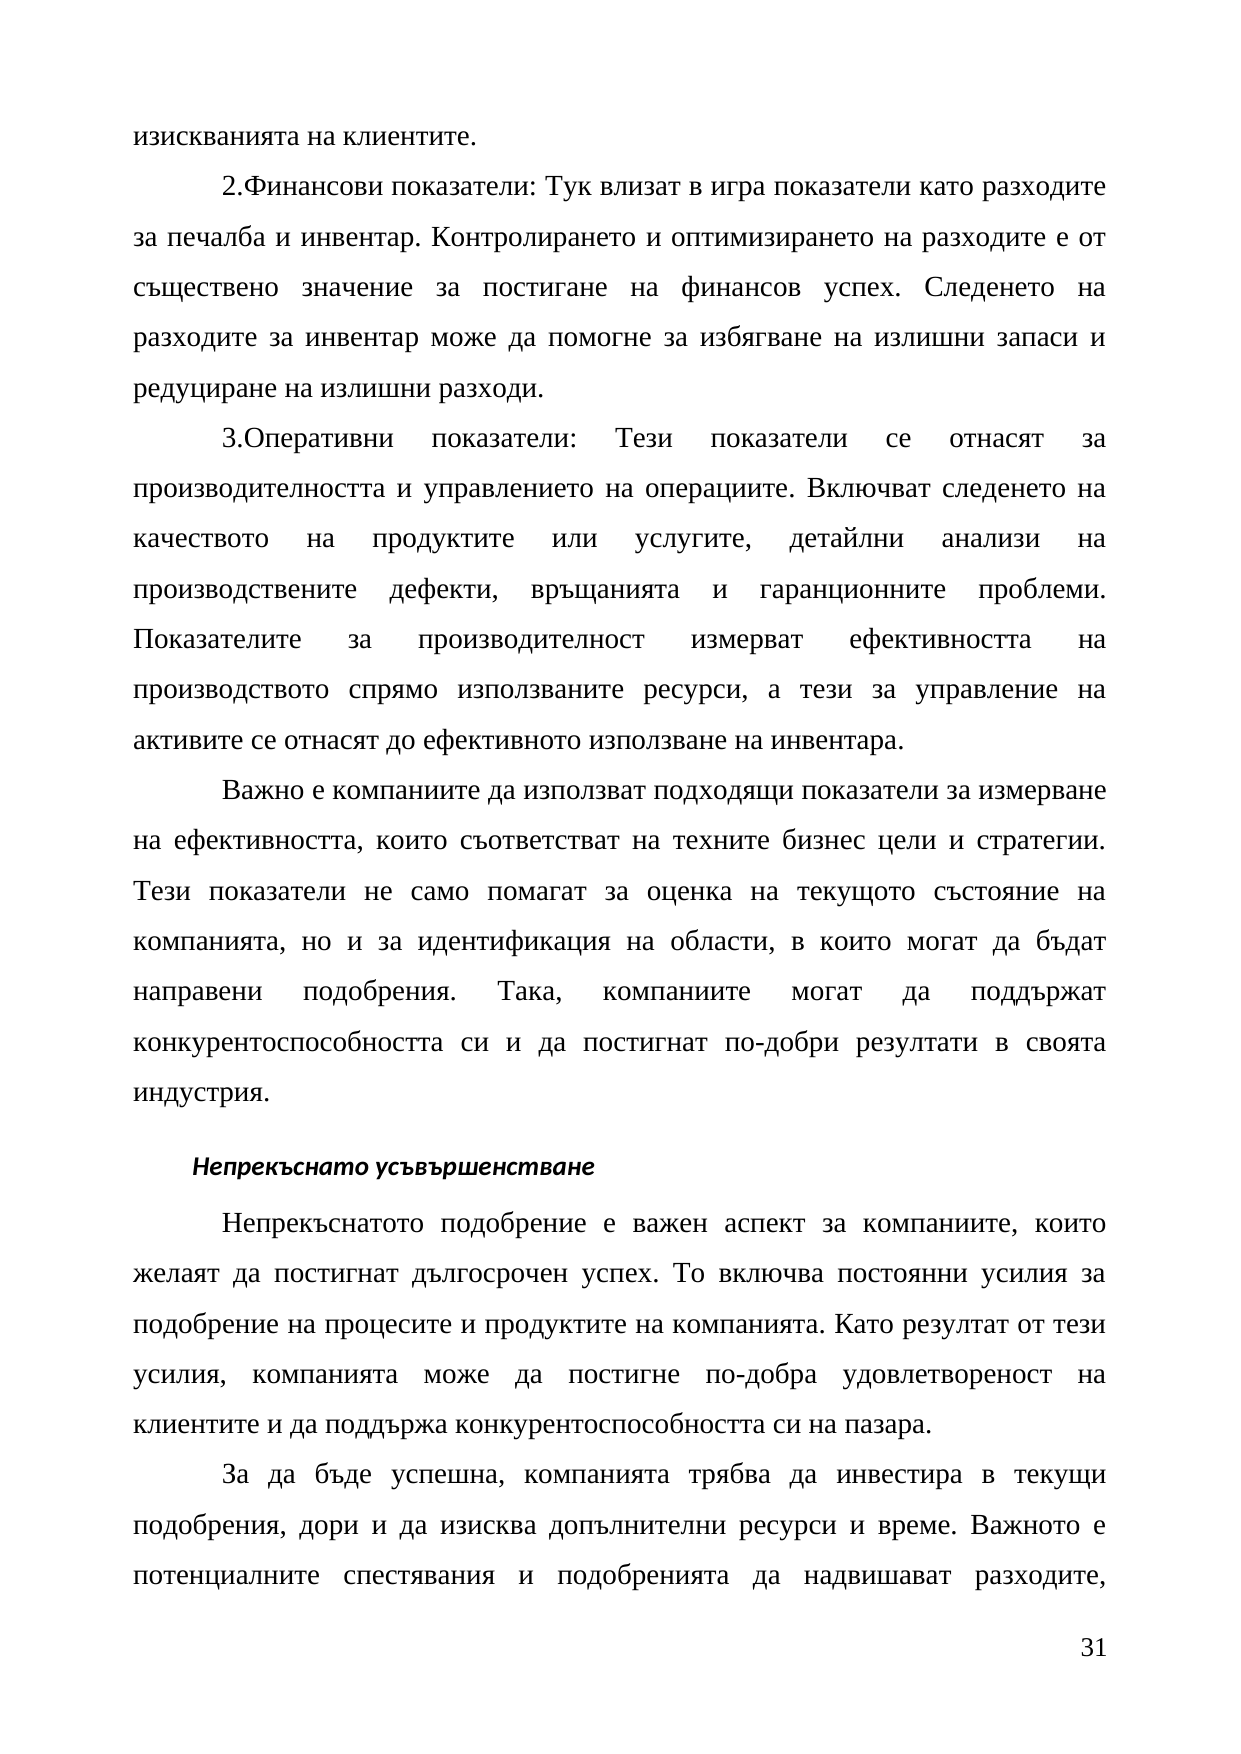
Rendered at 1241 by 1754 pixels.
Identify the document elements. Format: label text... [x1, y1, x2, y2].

subtitle Непрекъснато усъвършенстване [133, 1149, 1107, 1182]
text Непрекъснатото подобрение е важен аспект за компаниите, които желаят да постигнат дългосрочен успех. То включва постоянни усилия за подобрение на процесите и продуктите на компанията. Като резултат от тези усилия, компанията може да постигне по-добра удовлетвореност на клиентите и да поддържа конкурентоспособността си на пазара. [133, 1205, 1107, 1440]
text 2.Финансови показатели: Тук влизат в игра показатели като разходите за печалба и инвентар. Контролирането и оптимизирането на разходите е от съществено значение за постигане на финансов успех. Следенето на разходите за инвентар може да помогне за избягване на излишни запаси и редуциране на излишни разходи. [133, 168, 1107, 403]
text Важно е компаниите да използват подходящи показатели за измерване на ефективността, които съответстват на техните бизнес цели и стратегии. Тези показатели не само помагат за оценка на текущото състояние на компанията, но и за идентификация на области, в които могат да бъдат направени подобрения. Така, компаниите могат да поддържат конкурентоспособността си и да постигнат по-добри резултати в своята индустрия. [133, 772, 1107, 1108]
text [133, 118, 1107, 152]
text 3.Оперативни показатели: Тези показатели се отнасят за производителността и управлението на операциите. Включват следенето на качеството на продуктите или услугите, детайлни анализи на производствените дефекти, връщанията и гаранционните проблеми. Показателите за производителност измерват ефективността на производството спрямо използваните ресурси, а тези за управление на активите се отнасят до ефективното използване на инвентара. [133, 420, 1107, 755]
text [133, 1457, 1107, 1591]
